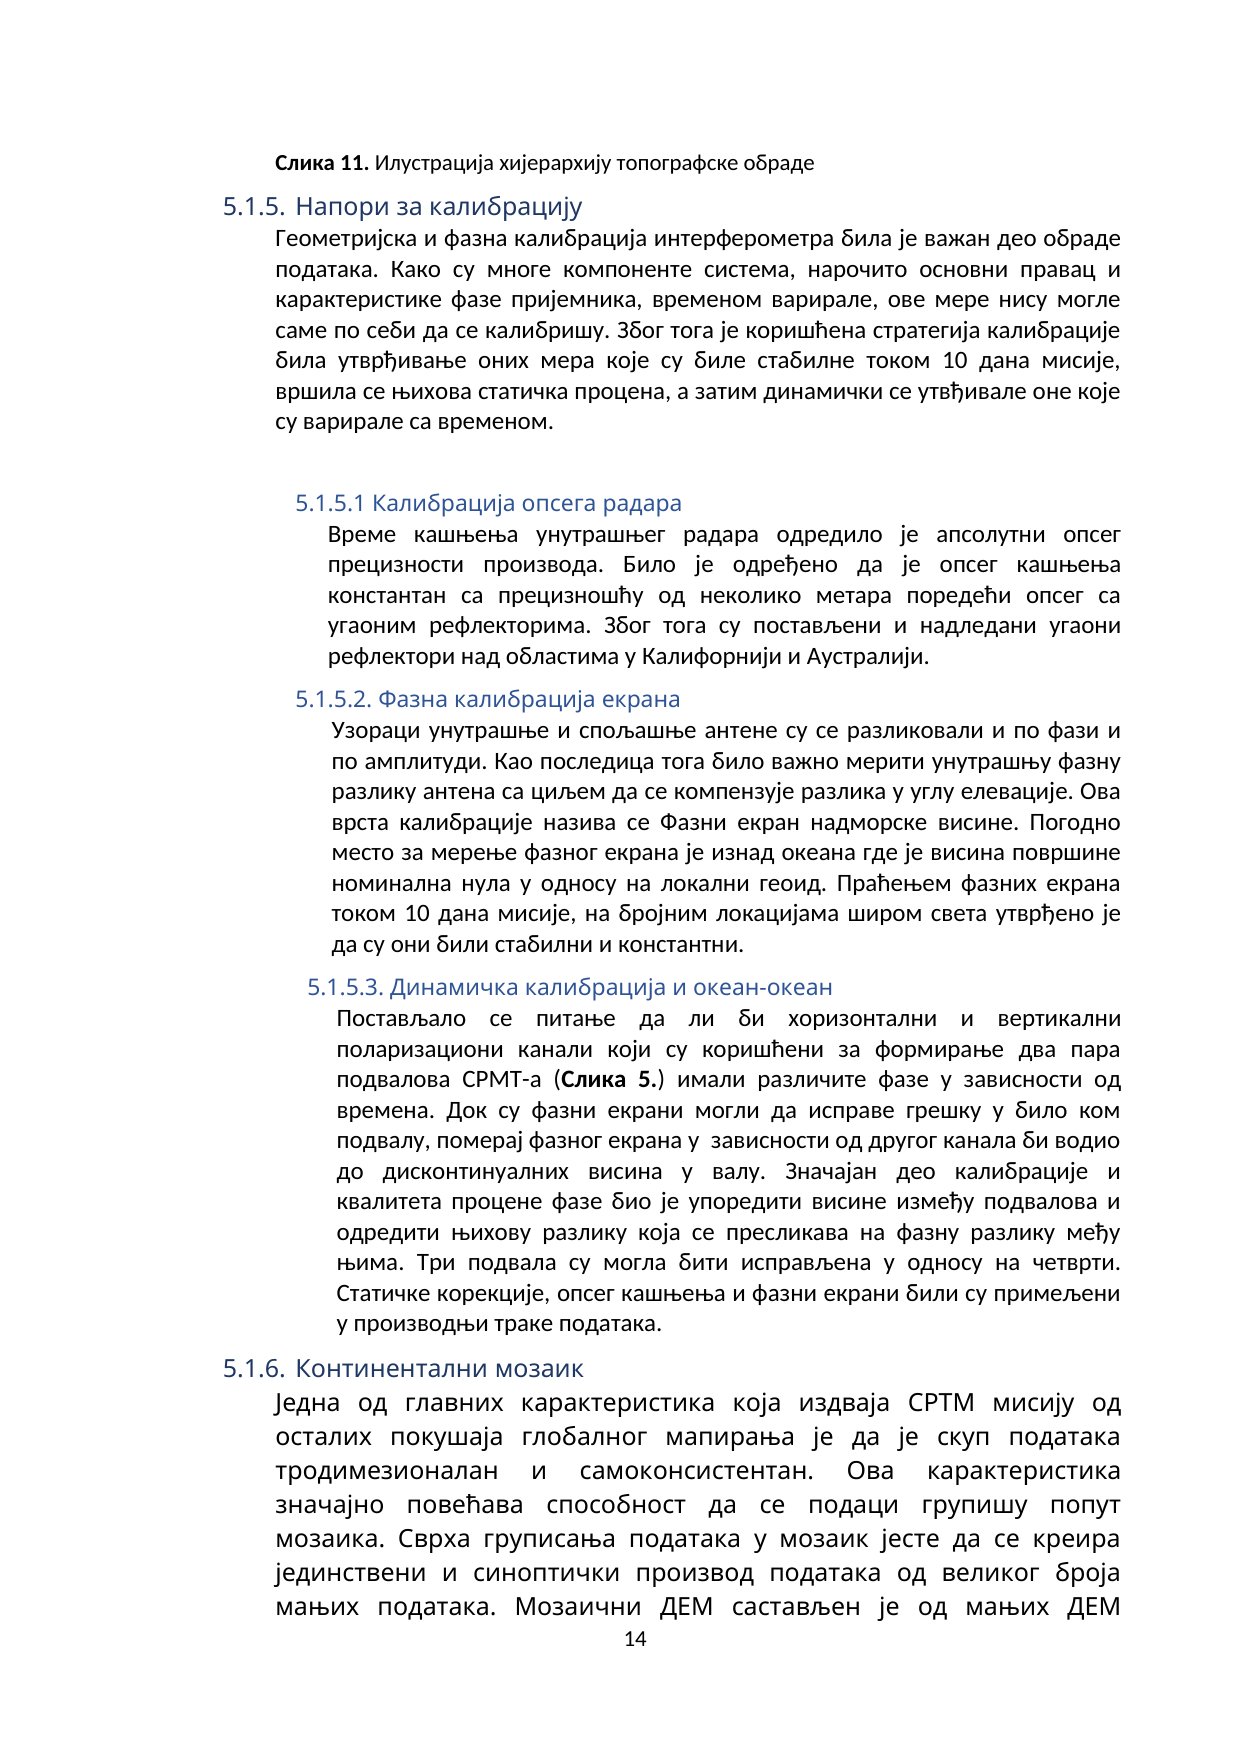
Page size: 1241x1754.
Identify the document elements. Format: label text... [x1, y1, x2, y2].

subtitle 5.1.5.1 Калибрација опсега радара [221, 487, 1122, 518]
text Постављало се питање да ли би хоризонтални и вертикални поларизациони канали који су коришћени за формирање два пара подвалова СРМТ-а (Слика 5.) имали различите фазе у зависности од времена. Док су фазни екрани могли да исправе грешку у било ком подвалу, померај фазног екрана у зависности од другог канала би водио до дисконтинуалних висина у валу. Значајан део калибрације и квалитета процене фазе био је упоредити висине између подвалова и одредити њихову разлику која се пресликава на фазну разлику међу њима. Три подвала су могла бити исправљена у односу на четврти. Статичке корекције, опсег кашњења и фазни екрани били су примељени у производњи траке података. [336, 1002, 1122, 1338]
subtitle Континентални мозаик [223, 1350, 1122, 1384]
text Слика 11. Илустрација хијерархију топографске обраде [201, 148, 1122, 176]
subtitle 5.1.5.3. Динамичка калибрација и океан-океан [258, 971, 1122, 1002]
text Геометријска и фазна калибрација интерферометра била је важан део обраде података. Како су многе компоненте система, нарочито основни правац и карактеристике фазе пријемника, временом варирале, ове мере нису могле саме по себи да се калибришу. Због тога је коришћена стратегија калибрације била утврђивање оних мера које су биле стабилне током 10 дана мисије, вршила се њихова статичка процена, а затим динамички се утвђивале оне које су варирале са временом. [275, 222, 1122, 436]
text Време кашњења унутрашњег радара одредило је апсолутни опсег прецизности производа. Било је одређено да је опсег кашњења константан са прецизношћу од неколико метара поредећи опсег са угаоним рефлекторима. Због тога су постављени и надледани угаони рефлектори над областима у Калифорнији и Аустралији. [328, 518, 1122, 671]
subtitle Напори за калибрацију [223, 188, 1122, 222]
text Узораци унутрашње и спољашње антене су се разликовали и по фази и по амплитуди. Као последица тога било важно мерити унутрашњу фазну разлику антена са циљем да се компензује разлика у углу елевације. Ова врста калибрације назива се Фазни екран надморске висине. Погодно место за мерење фазног екрана је изнад океана где је висина површине номинална нула у односу на локални геоид. Праћењем фазних екрана током 10 дана мисије, на бројним локацијама широм света утврђено је да су они били стабилни и константни. [331, 714, 1122, 958]
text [275, 1384, 1122, 1623]
subtitle 5.1.5.2. Фазна калибрација екрана [221, 683, 1122, 714]
